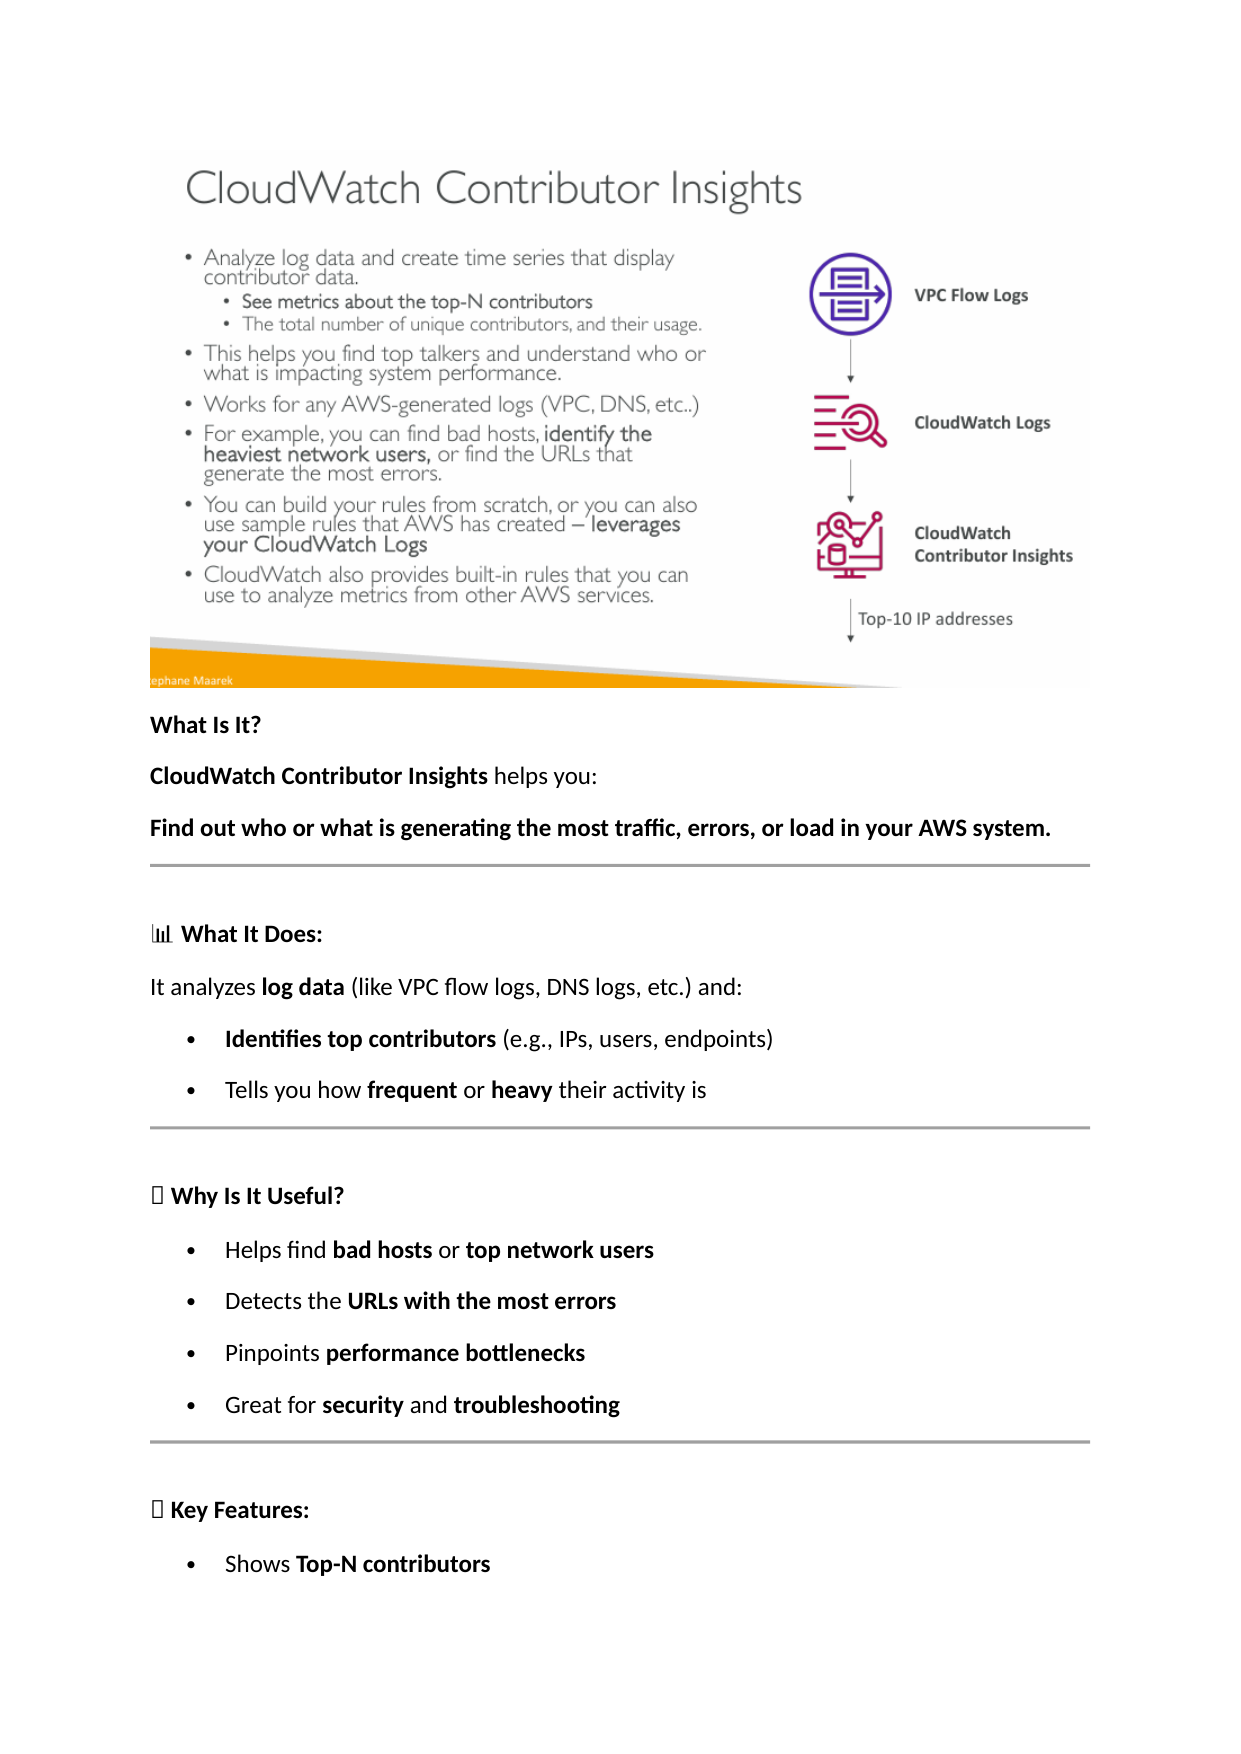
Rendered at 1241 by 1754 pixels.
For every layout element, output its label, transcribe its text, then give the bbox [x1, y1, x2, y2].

list Detects the URLs with the most errors [187, 1285, 1090, 1316]
list Great for security and troubleshooting [187, 1389, 1090, 1419]
text ✅ Key Features: [150, 1492, 1090, 1526]
list Shows Top-N contributors [187, 1548, 1090, 1578]
list Helps find bad hosts or top network users [187, 1234, 1090, 1264]
text Find out who or what is generating the most traffic, errors, or load in your AWS system. [150, 812, 1090, 843]
text 📌 Why Is It Useful? [150, 1178, 1090, 1212]
list Pinpoints performance bottlenecks [187, 1337, 1090, 1368]
text What Is It? [150, 709, 1090, 739]
list Identifies top contributors (e.g., IPs, users, endpoints) [187, 1023, 1090, 1053]
text CloudWatch Contributor Insights helps you: [150, 760, 1090, 791]
text 📊 What It Does: [150, 915, 1090, 949]
picture [150, 150, 1091, 688]
list Tells you how frequent or heavy their activity is [187, 1074, 1090, 1105]
text It analyzes log data (like VPC flow logs, DNS logs, etc.) and: [150, 971, 1090, 1002]
